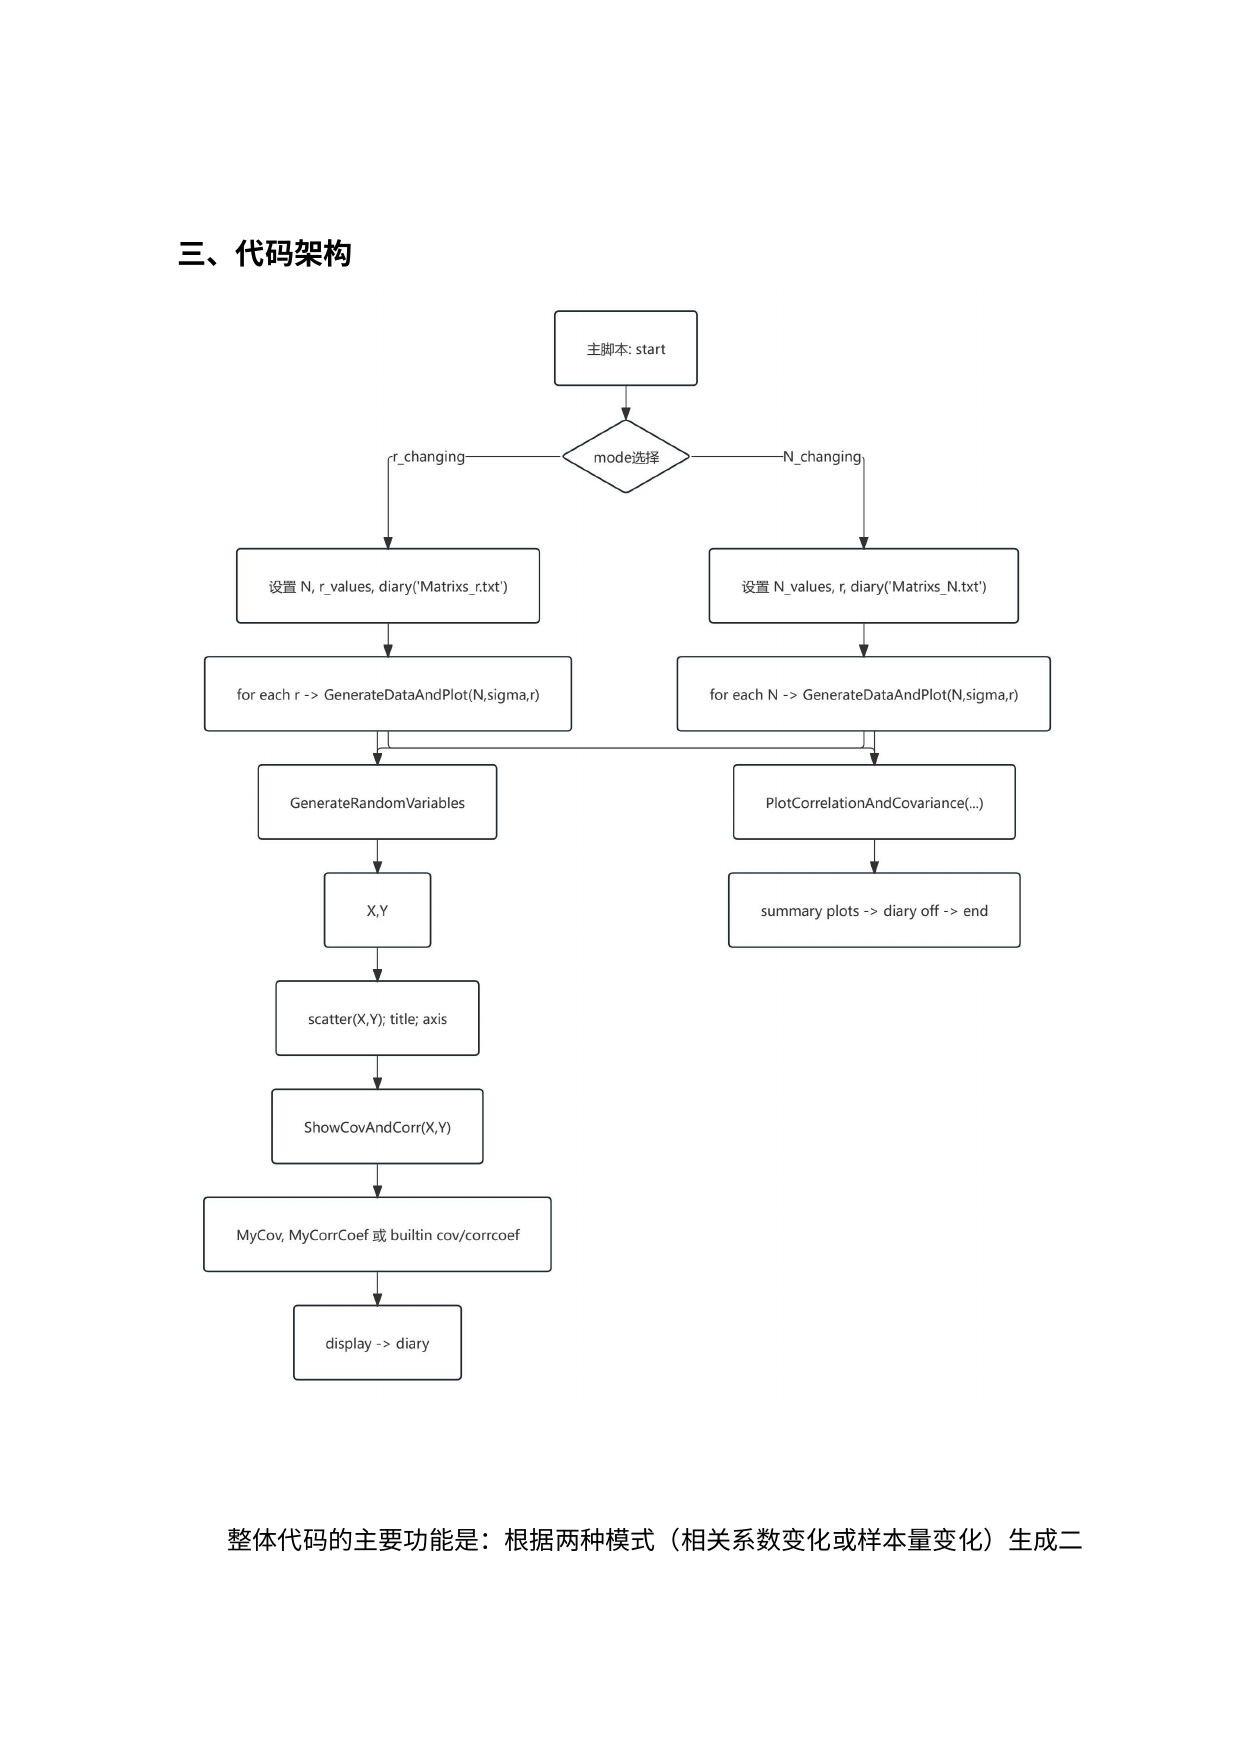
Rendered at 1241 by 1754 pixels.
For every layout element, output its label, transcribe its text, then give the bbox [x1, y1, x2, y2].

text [177, 332, 1087, 1571]
subtitle 代码架构 [177, 219, 1087, 284]
picture [177, 284, 1077, 1407]
